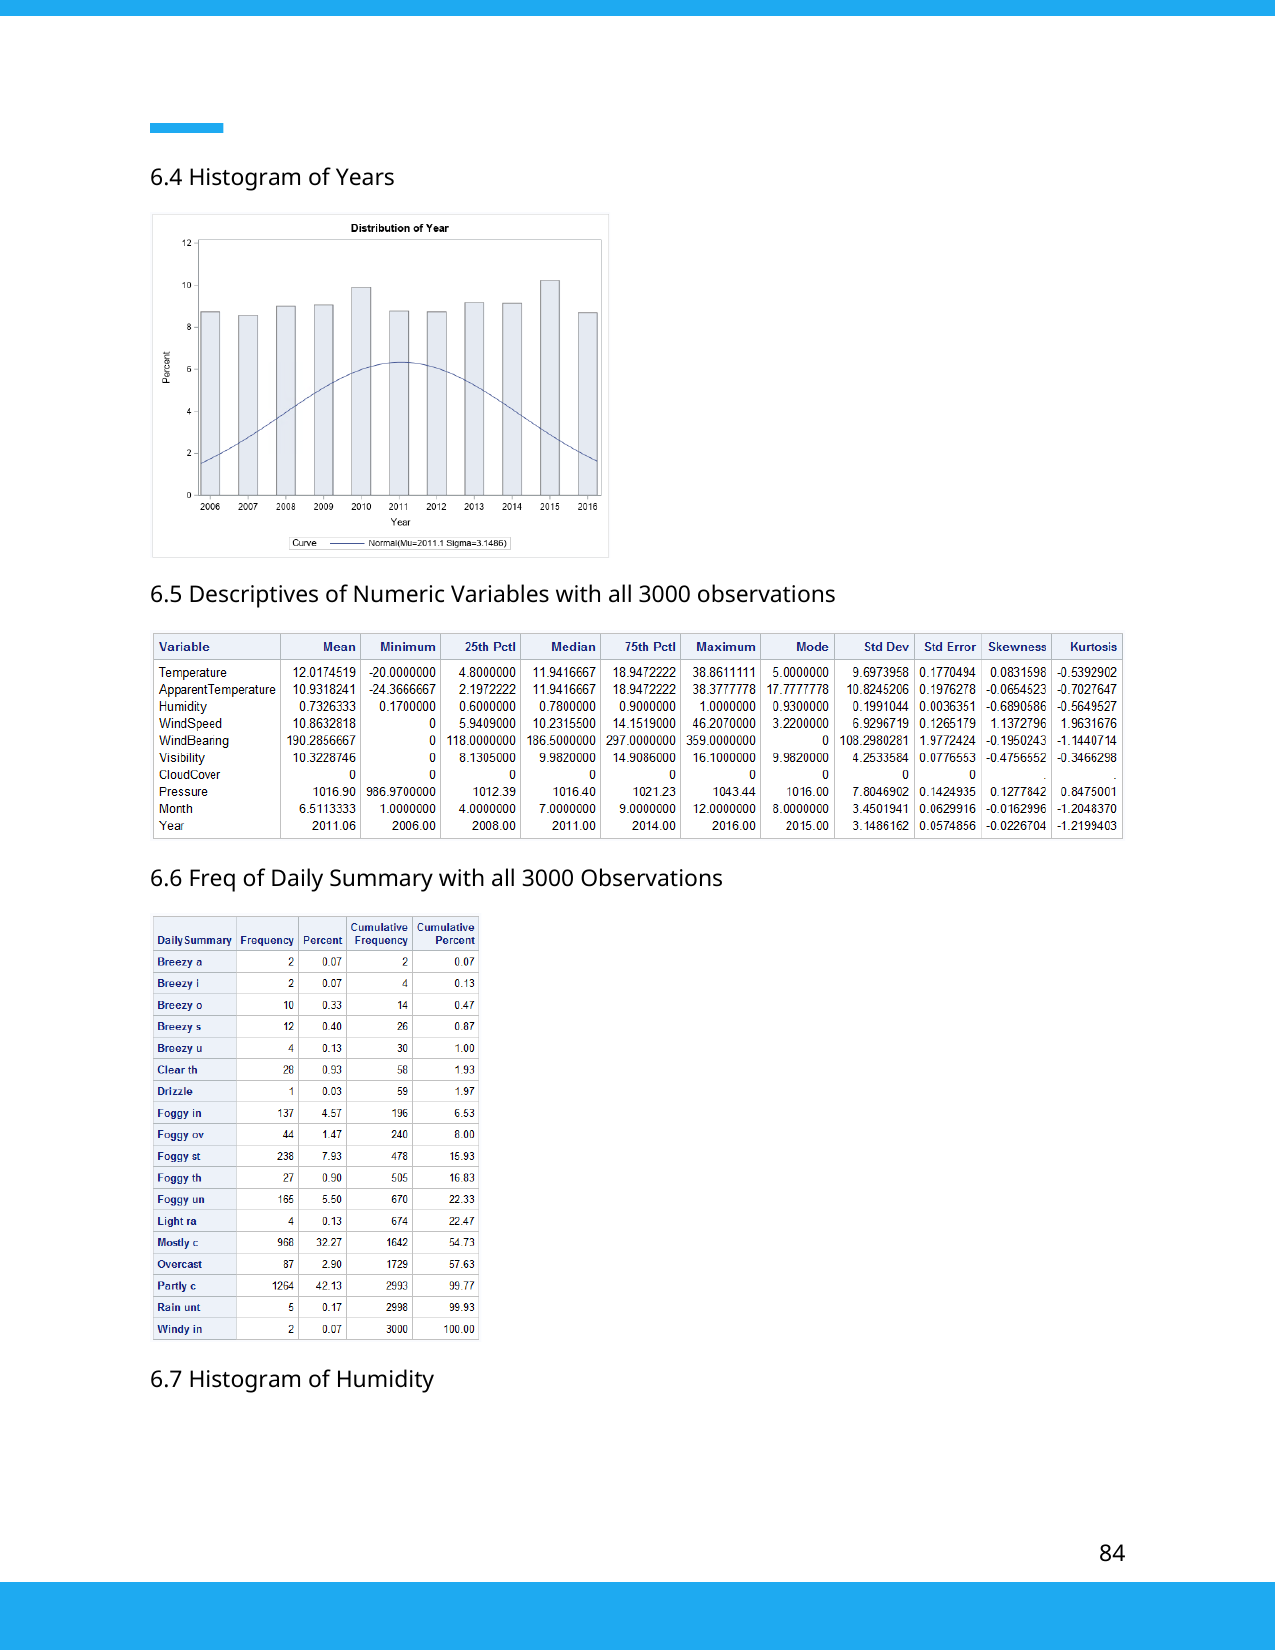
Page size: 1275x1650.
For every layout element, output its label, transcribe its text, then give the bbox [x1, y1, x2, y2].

picture [150, 123, 224, 133]
text 6.7 Histogram of Humidity [150, 1363, 1125, 1394]
picture [0, 0, 1275, 16]
picture [150, 913, 482, 1342]
text 6.4 Histogram of Years [150, 161, 1125, 192]
picture [0, 1582, 1275, 1650]
picture [150, 630, 1125, 841]
text 6.6 Freq of Daily Summary with all 3000 Observations [150, 862, 1125, 893]
text 6.5 Descriptives of Numeric Variables with all 3000 observations [150, 578, 1125, 609]
picture [150, 212, 611, 558]
